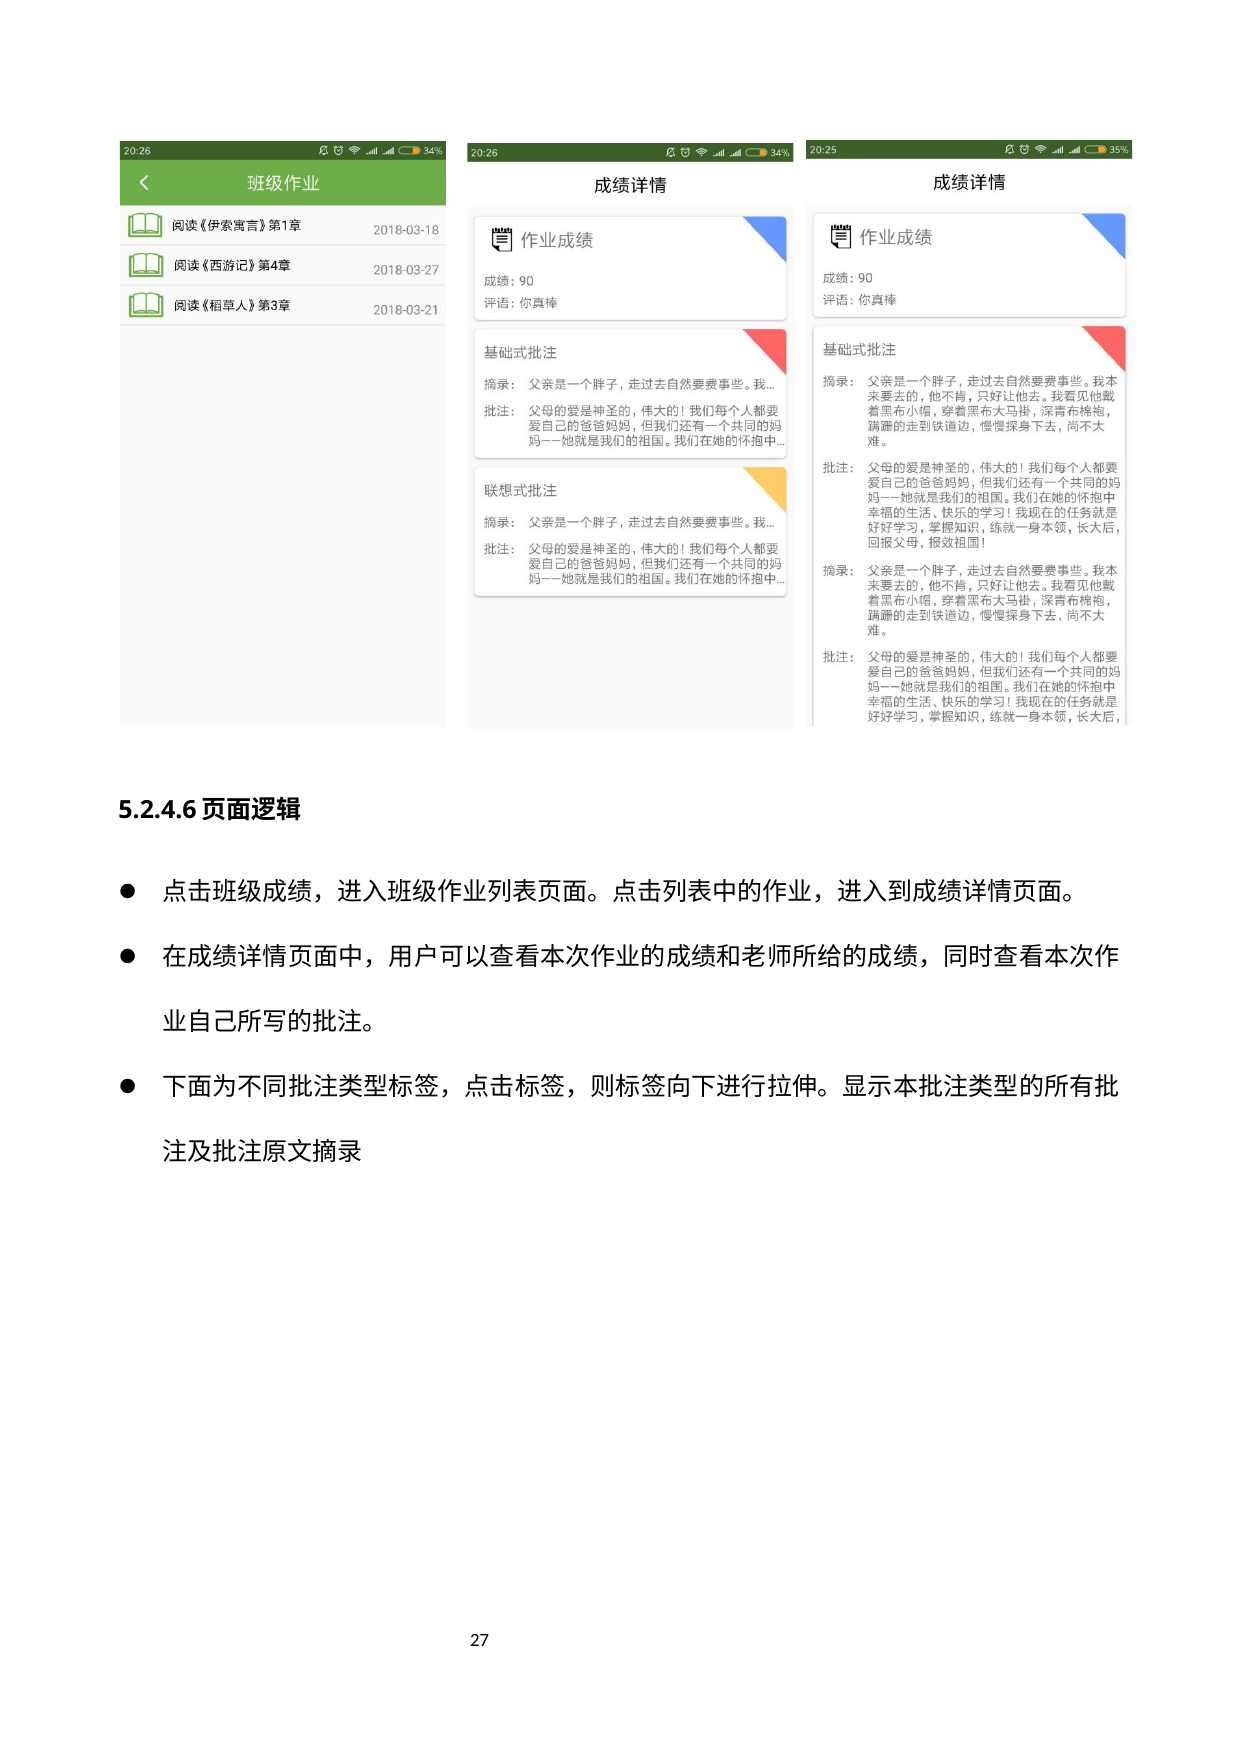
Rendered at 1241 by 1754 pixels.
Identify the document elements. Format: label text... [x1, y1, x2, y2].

list 下面为不同批注类型标签，点击标签，则标签向下进行拉伸。显示本批注类型的所有批注及批注原文摘录 [118, 1052, 1122, 1182]
picture [465, 143, 793, 726]
list 5.2.4.6页面逻辑 [118, 288, 1122, 841]
list 在成绩详情页面中，用户可以查看本次作业的成绩和老师所给的成绩，同时查看本次作业自己所写的批注。 [118, 922, 1122, 1052]
picture [804, 140, 1132, 723]
picture [118, 141, 446, 724]
list 点击班级成绩，进入班级作业列表页面。点击列表中的作业，进入到成绩详情页面。 [118, 857, 1122, 922]
